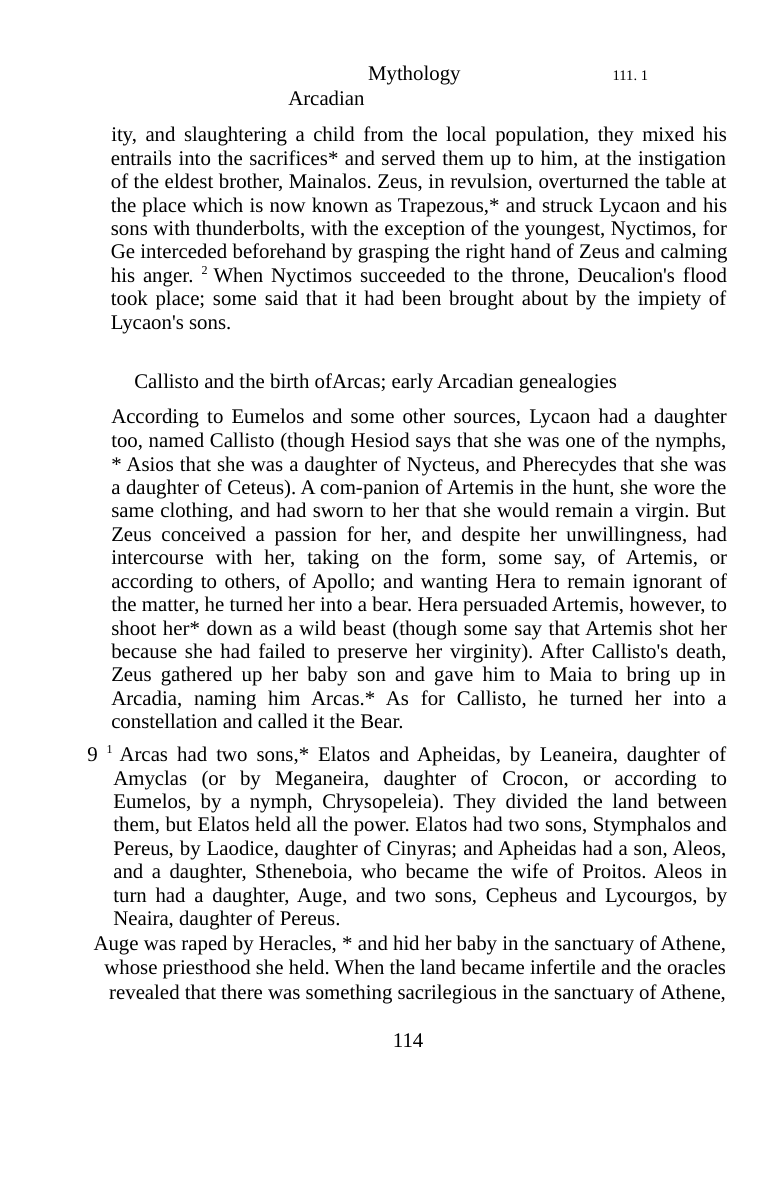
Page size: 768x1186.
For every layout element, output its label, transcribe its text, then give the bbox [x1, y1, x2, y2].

text Arcadian [288, 87, 728, 110]
text Callisto and the birth ofArcas; early Arcadian genealogies [134, 370, 728, 393]
text ity, and slaughtering a child from the local population, they mixed his entrails into the sacrifices* and served them up to him, at the instigation of the eldest brother, Mainalos. Zeus, in revulsion, overturned the table at the place which is now known as Trapezous,* and struck Lycaon and his sons with thunderbolts, with the exception of the youngest, Nyctimos, for Ge interceded beforehand by grasping the right hand of Zeus and calming his anger. 2 When Nyctimos succeeded to the throne, Deucalion's flood took place; some said that it had been brought about by the impiety of Lycaon's sons. [111, 123, 728, 334]
text According to Eumelos and some other sources, Lycaon had a daughter too, named Callisto (though Hesiod says that she was one of the nymphs, * Asios that she was a daughter of Nycteus, and Pherecydes that she was a daughter of Ceteus). A com-panion of Artemis in the hunt, she wore the same clothing, and had sworn to her that she would remain a virgin. But Zeus conceived a passion for her, and despite her unwillingness, had intercourse with her, taking on the form, some say, of Artemis, or according to others, of Apollo; and wanting Hera to remain ignorant of the matter, he turned her into a bear. Hera persuaded Artemis, however, to shoot her* down as a wild beast (though some say that Artemis shot her because she had failed to preserve her virginity). After Callisto's death, Zeus gathered up her baby son and gave him to Maia to bring up in Arcadia, naming him Arcas.* As for Callisto, he turned her into a constellation and called it the Bear. [111, 405, 728, 733]
text 9 1 Arcas had two sons,* Elatos and Apheidas, by Leaneira, daughter of Amyclas (or by Meganeira, daughter of Crocon, or according to Eumelos, by a nymph, Chrysopeleia). They divided the land between them, but Elatos held all the power. Elatos had two sons, Stymphalos and Pereus, by Laodice, daughter of Cinyras; and Apheidas had a son, Aleos, and a daughter, Stheneboia, who became the wife of Proitos. Aleos in turn had a daughter, Auge, and two sons, Cepheus and Lycourgos, by Neaira, daughter of Pereus. [87, 743, 728, 930]
